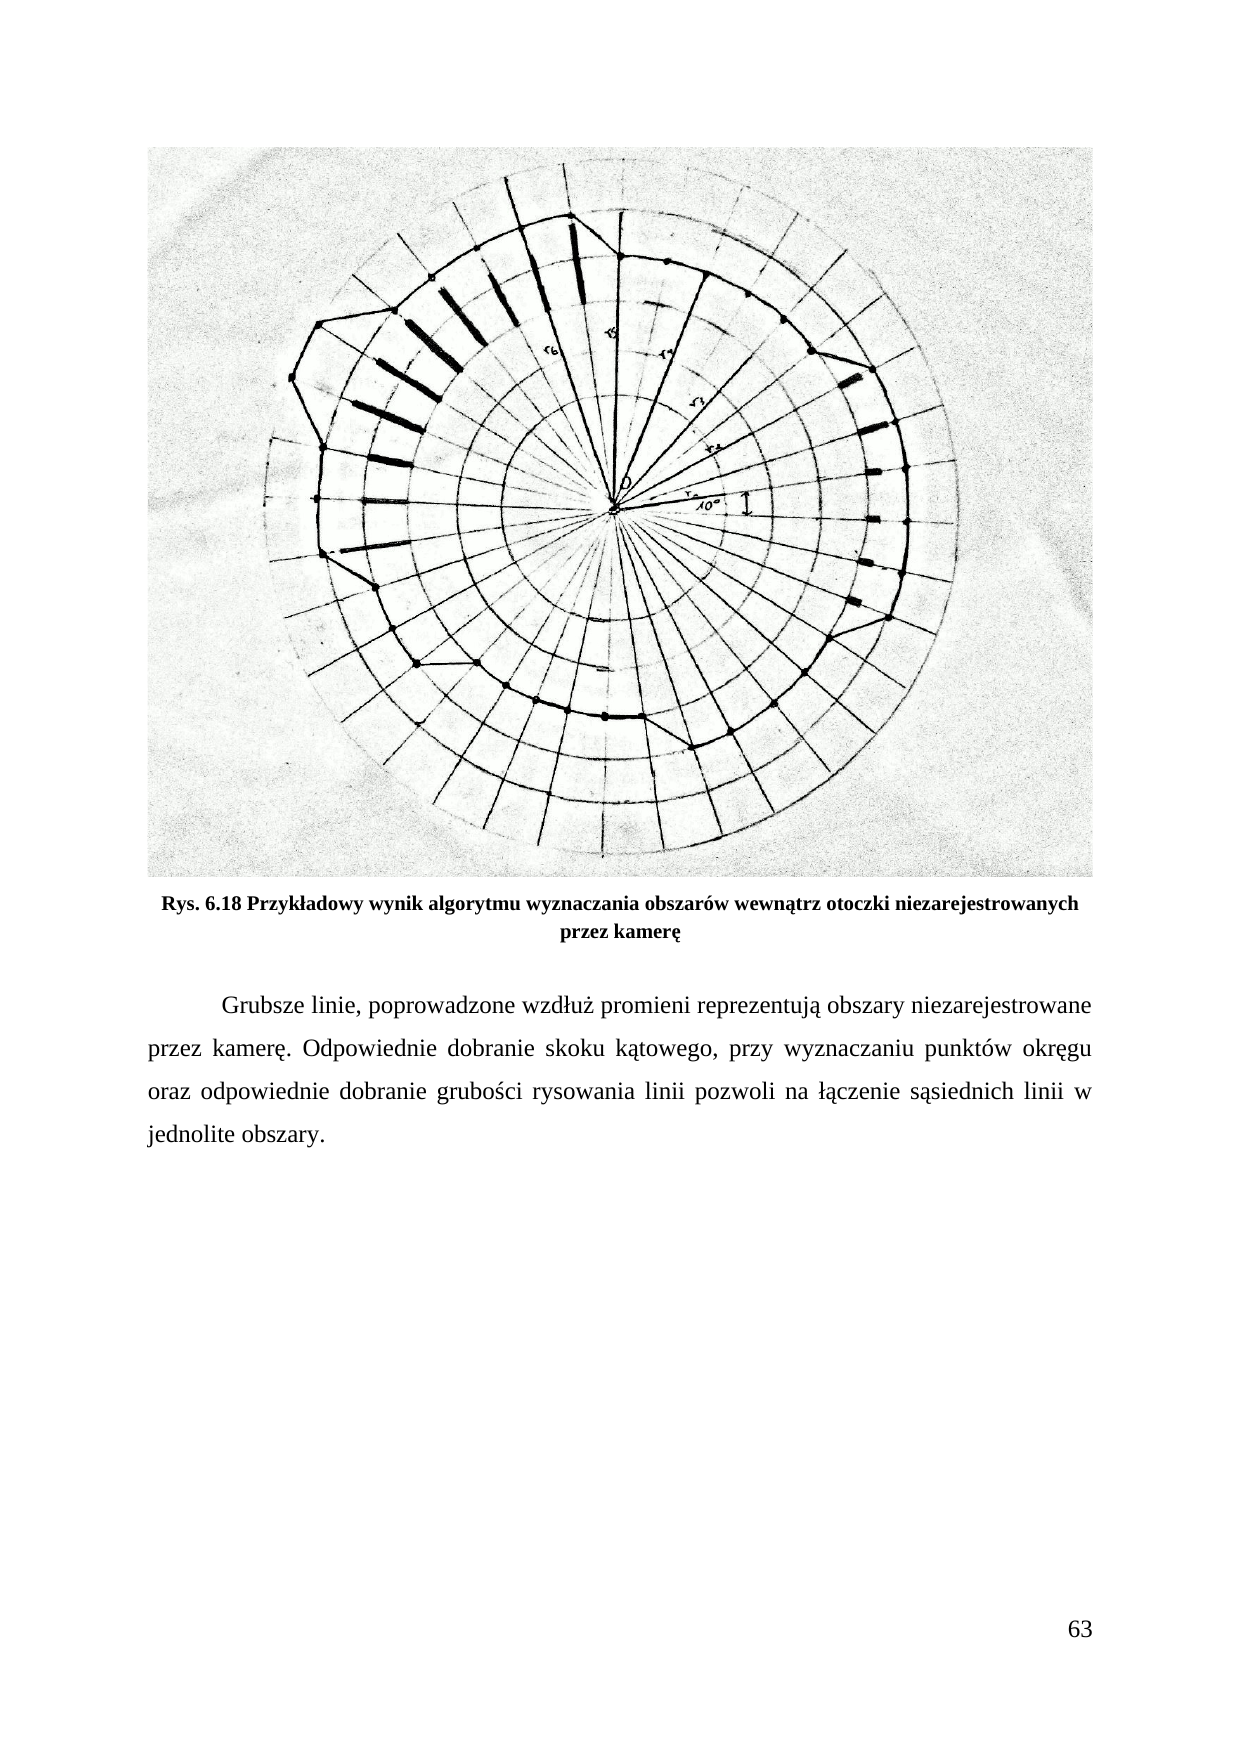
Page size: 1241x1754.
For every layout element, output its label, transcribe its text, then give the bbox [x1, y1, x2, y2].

text Grubsze linie, poprowadzone wzdłuż promieni reprezentują obszary niezarejestrowane przez kamerę. Odpowiednie dobranie skoku kątowego, przy wyznaczaniu punktów okręgu oraz odpowiednie dobranie grubości rysowania linii pozwoli na łączenie sąsiednich linii w jednolite obszary. [148, 990, 1092, 1148]
picture [147, 147, 1093, 877]
